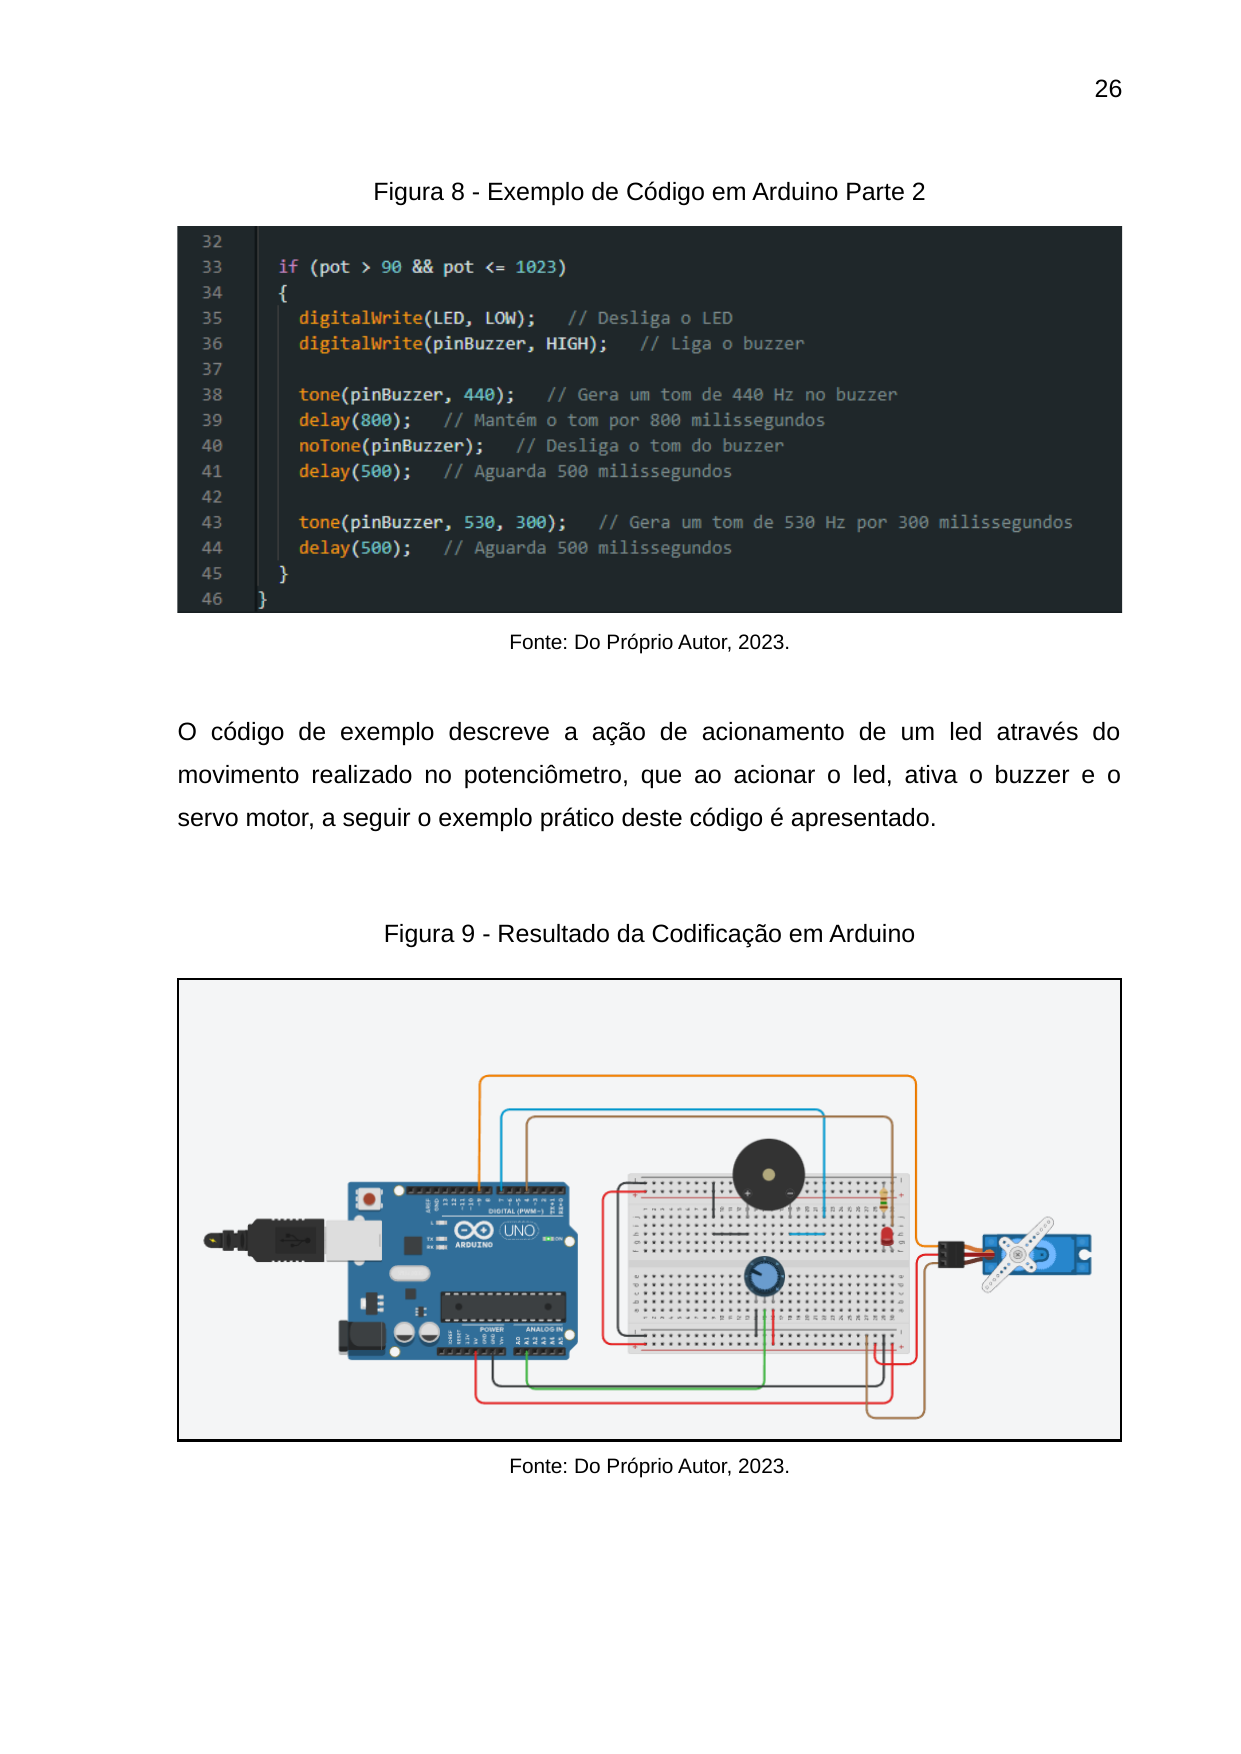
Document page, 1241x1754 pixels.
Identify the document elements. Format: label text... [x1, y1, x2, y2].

picture [179, 980, 1120, 1439]
text O código de exemplo descreve a ação de acionamento de um led através do movimento realizado no potenciômetro, que ao acionar o led, ativa o buzzer e o servo motor, a seguir o exemplo prático deste código é apresentado. [177, 717, 1122, 832]
picture [177, 226, 1123, 613]
text Figura 9 - Resultado da Codificação em Arduino [177, 918, 1122, 947]
text Figura 8 - Exemplo de Código em Arduino Parte 2 [177, 177, 1122, 206]
text Fonte: Do Próprio Autor, 2023. [177, 1454, 1122, 1478]
text Fonte: Do Próprio Autor, 2023. [177, 629, 1122, 653]
